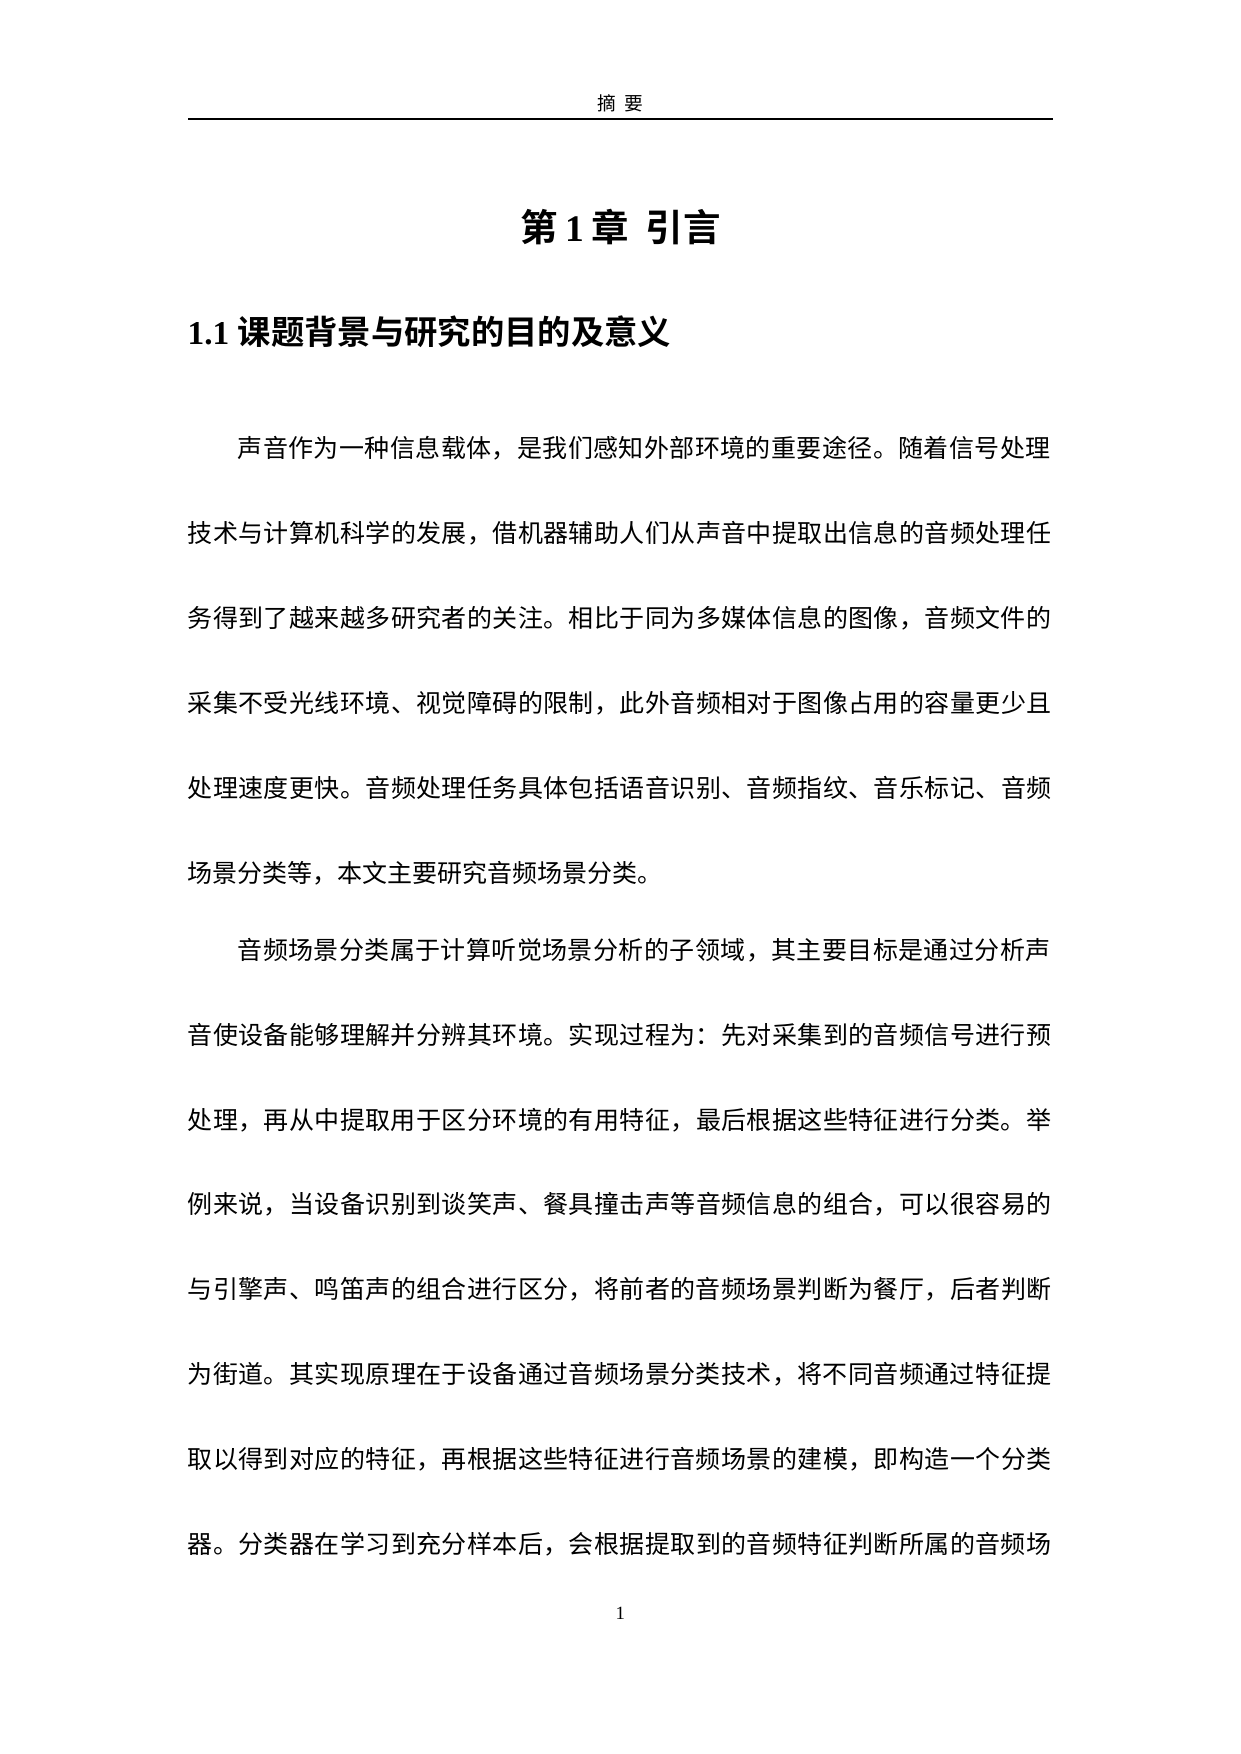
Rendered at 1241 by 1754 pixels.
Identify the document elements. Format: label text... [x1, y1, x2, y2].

subtitle 1.1 课题背景与研究的目的及意义 [187, 296, 1053, 364]
text 声音作为一种信息载体，是我们感知外部环境的重要途径。随着信号处理技术与计算机科学的发展，借机器辅助人们从声音中提取出信息的音频处理任务得到了越来越多研究者的关注。相比于同为多媒体信息的图像，音频文件的采集不受光线环境、视觉障碍的限制，此外音频相对于图像占用的容量更少且处理速度更快。音频处理任务具体包括语音识别、音频指纹、音乐标记、音频场景分类等，本文主要研究音频场景分类。 [187, 413, 1053, 905]
subtitle 第1章 引言 [187, 191, 1053, 258]
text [187, 914, 1053, 1577]
